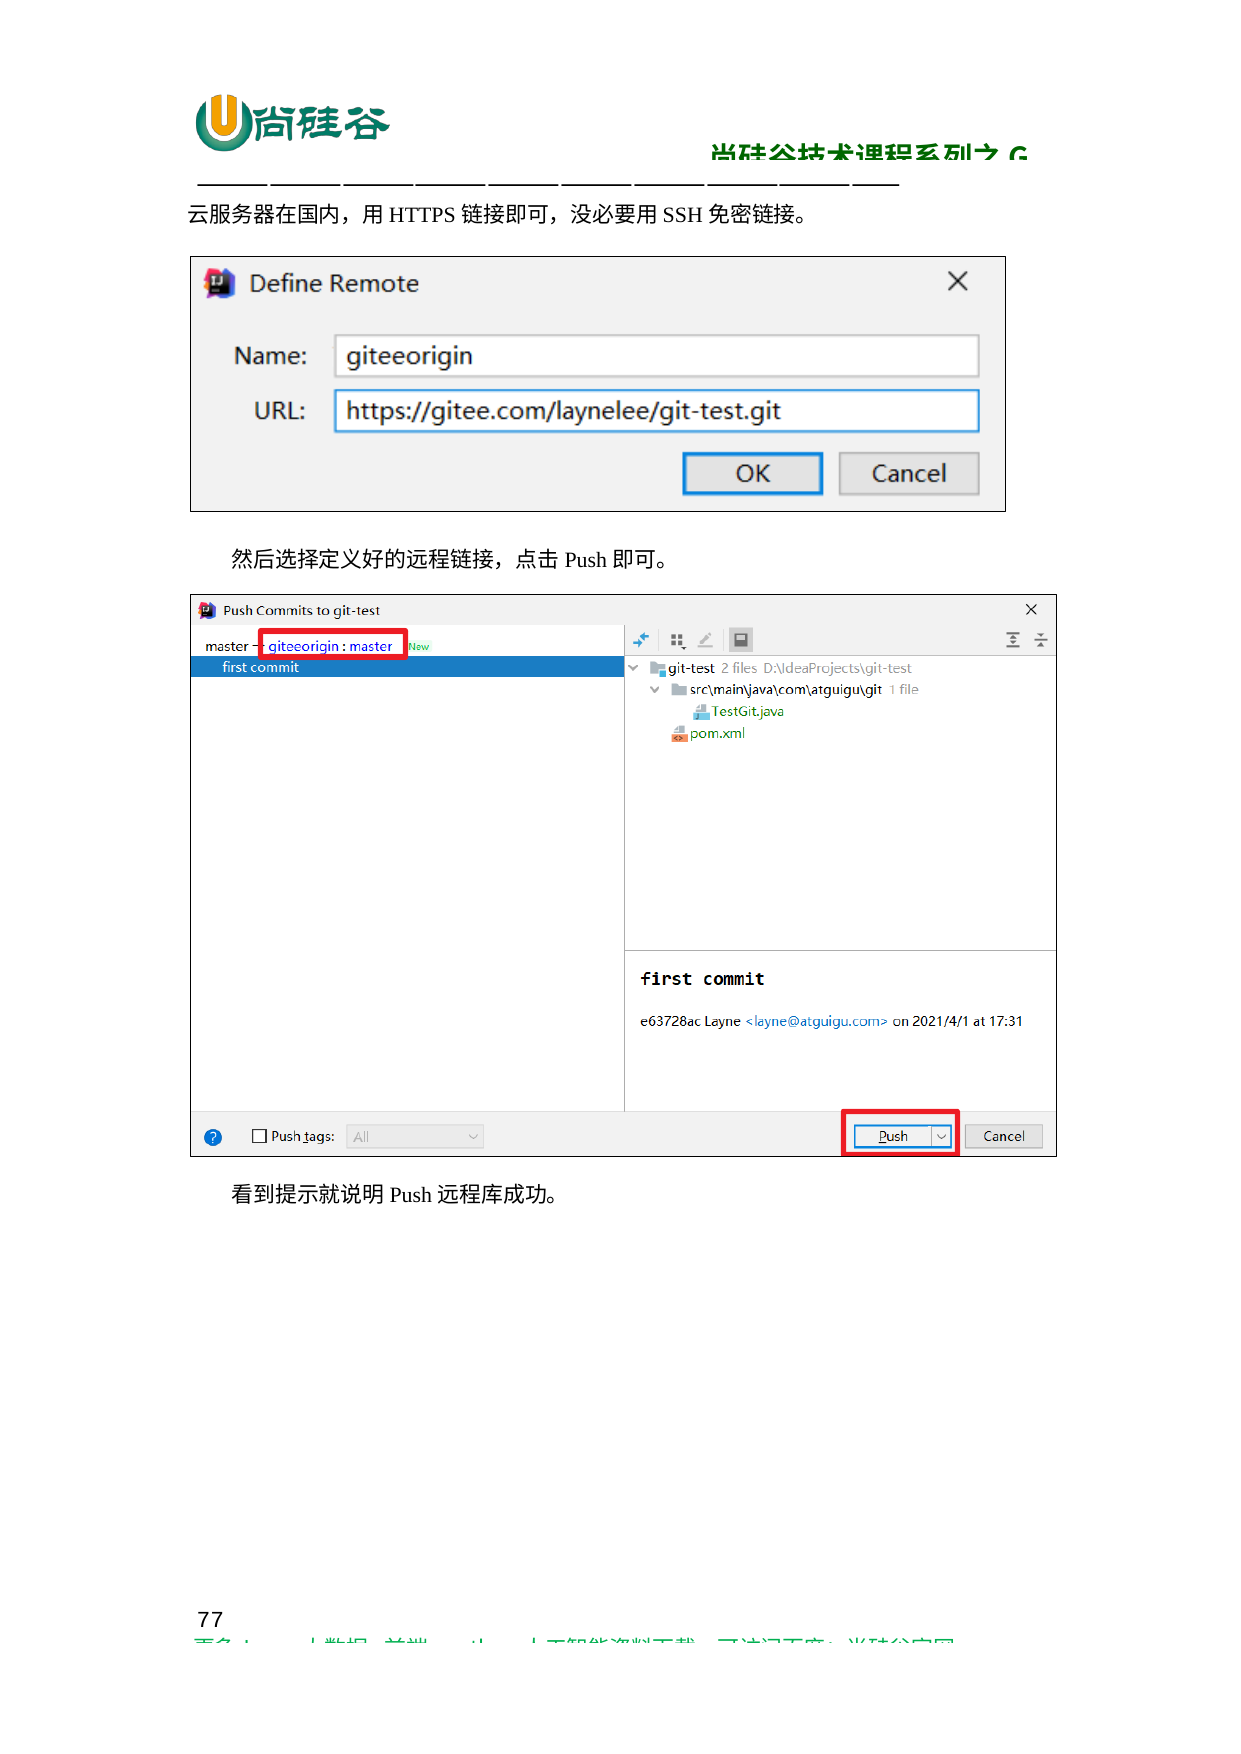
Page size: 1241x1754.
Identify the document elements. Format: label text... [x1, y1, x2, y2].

picture [187, 88, 395, 157]
picture [191, 257, 1005, 511]
text 云服务器在国内，用HTTPS 链接即可，没必要用SSH 免密链接。 [187, 197, 1076, 228]
text 然后选择定义好的远程链接，点击 Push 即可。 [231, 542, 1076, 573]
picture [191, 595, 1056, 1156]
